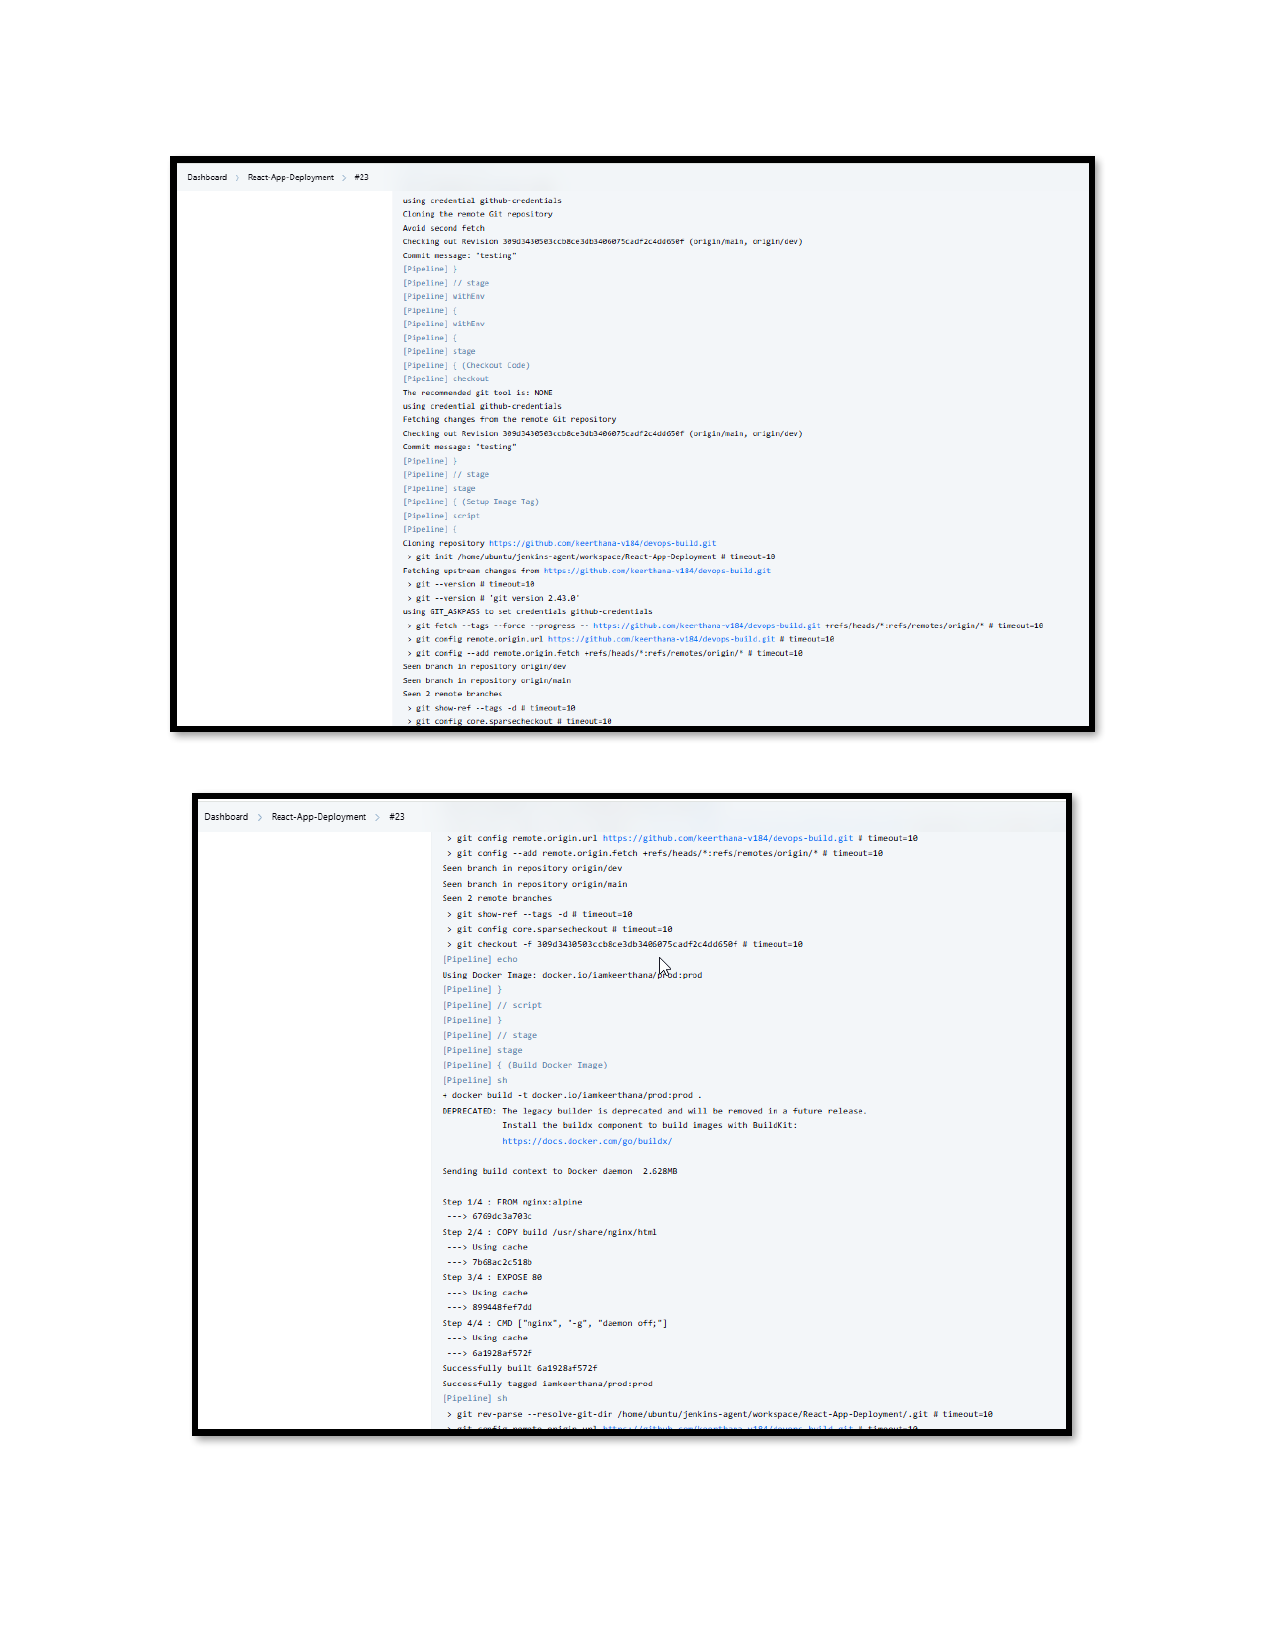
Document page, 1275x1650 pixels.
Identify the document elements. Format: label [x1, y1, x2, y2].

picture [198, 799, 1066, 1429]
picture [177, 163, 1089, 726]
